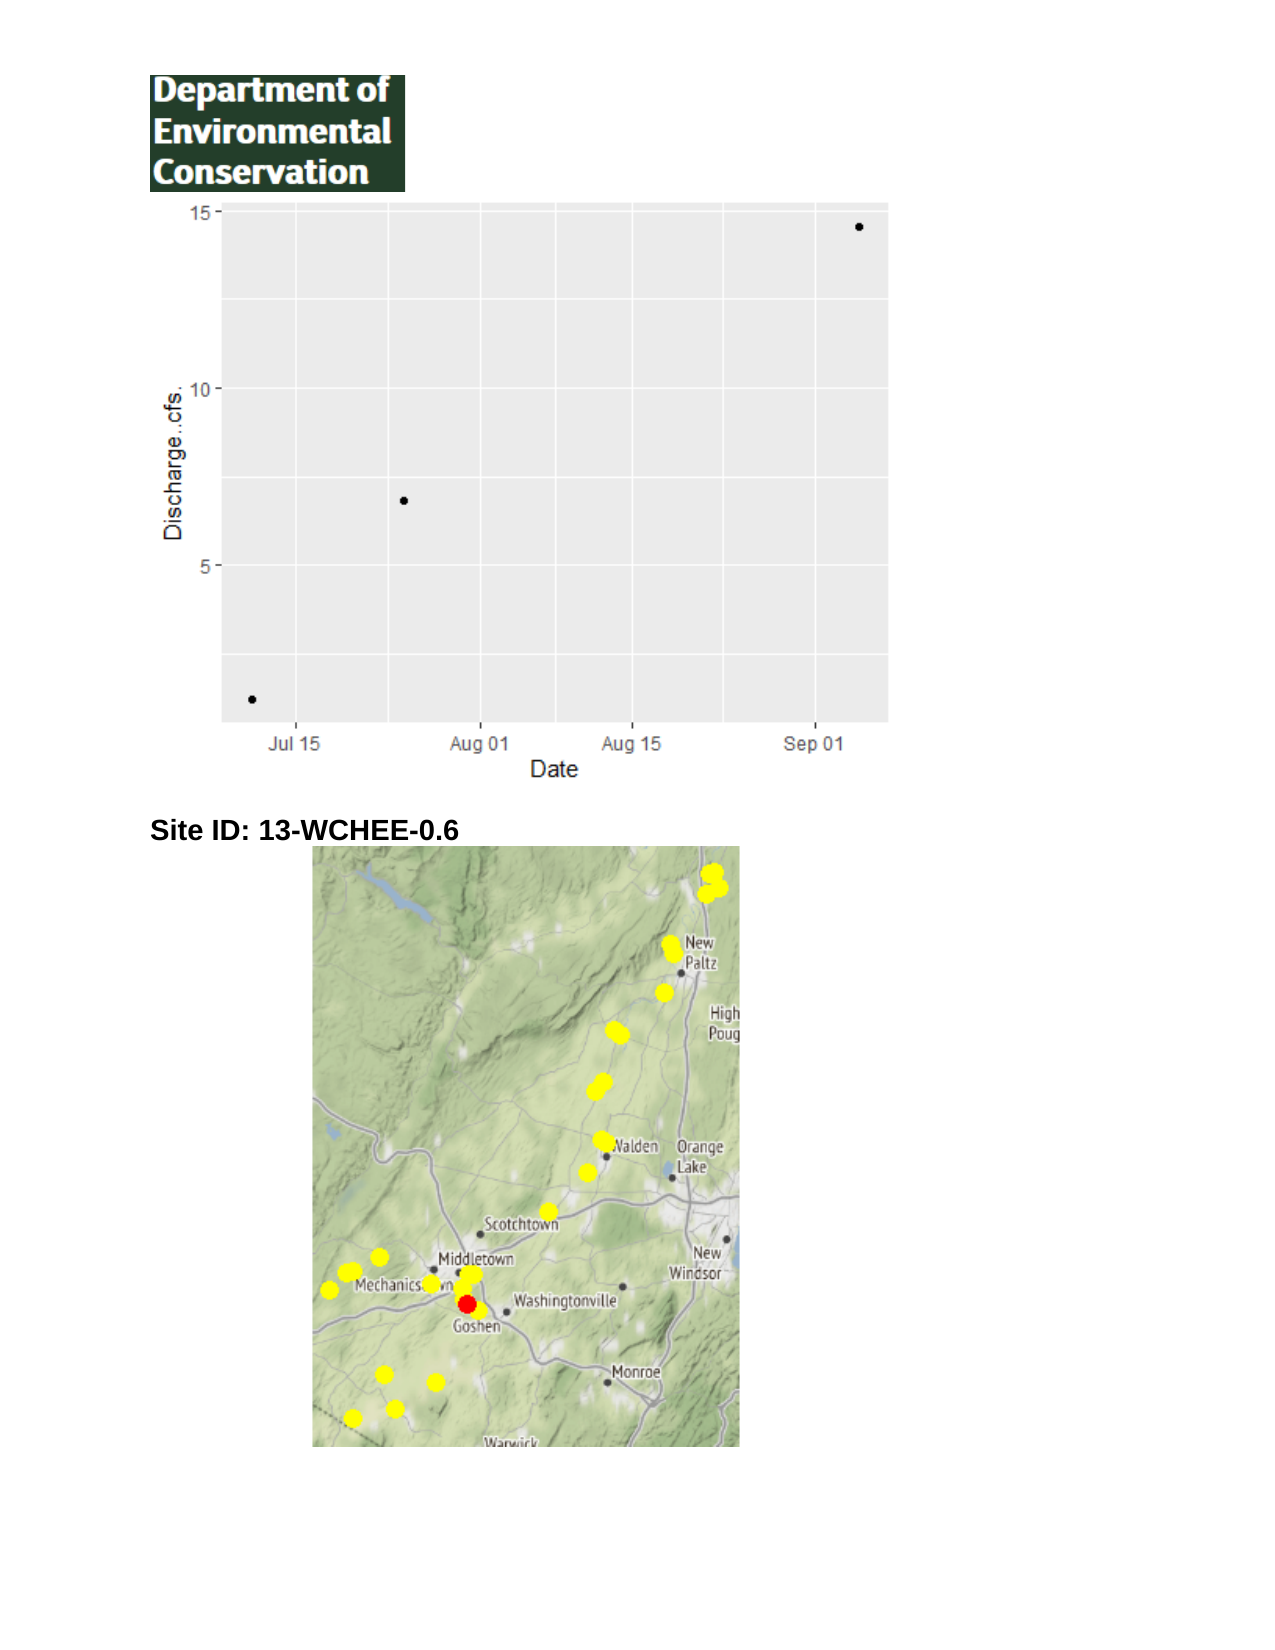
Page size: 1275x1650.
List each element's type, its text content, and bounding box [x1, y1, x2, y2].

picture [150, 75, 901, 793]
picture [150, 846, 901, 1447]
subtitle Site ID: 13-WCHEE-0.6 [150, 813, 1125, 847]
